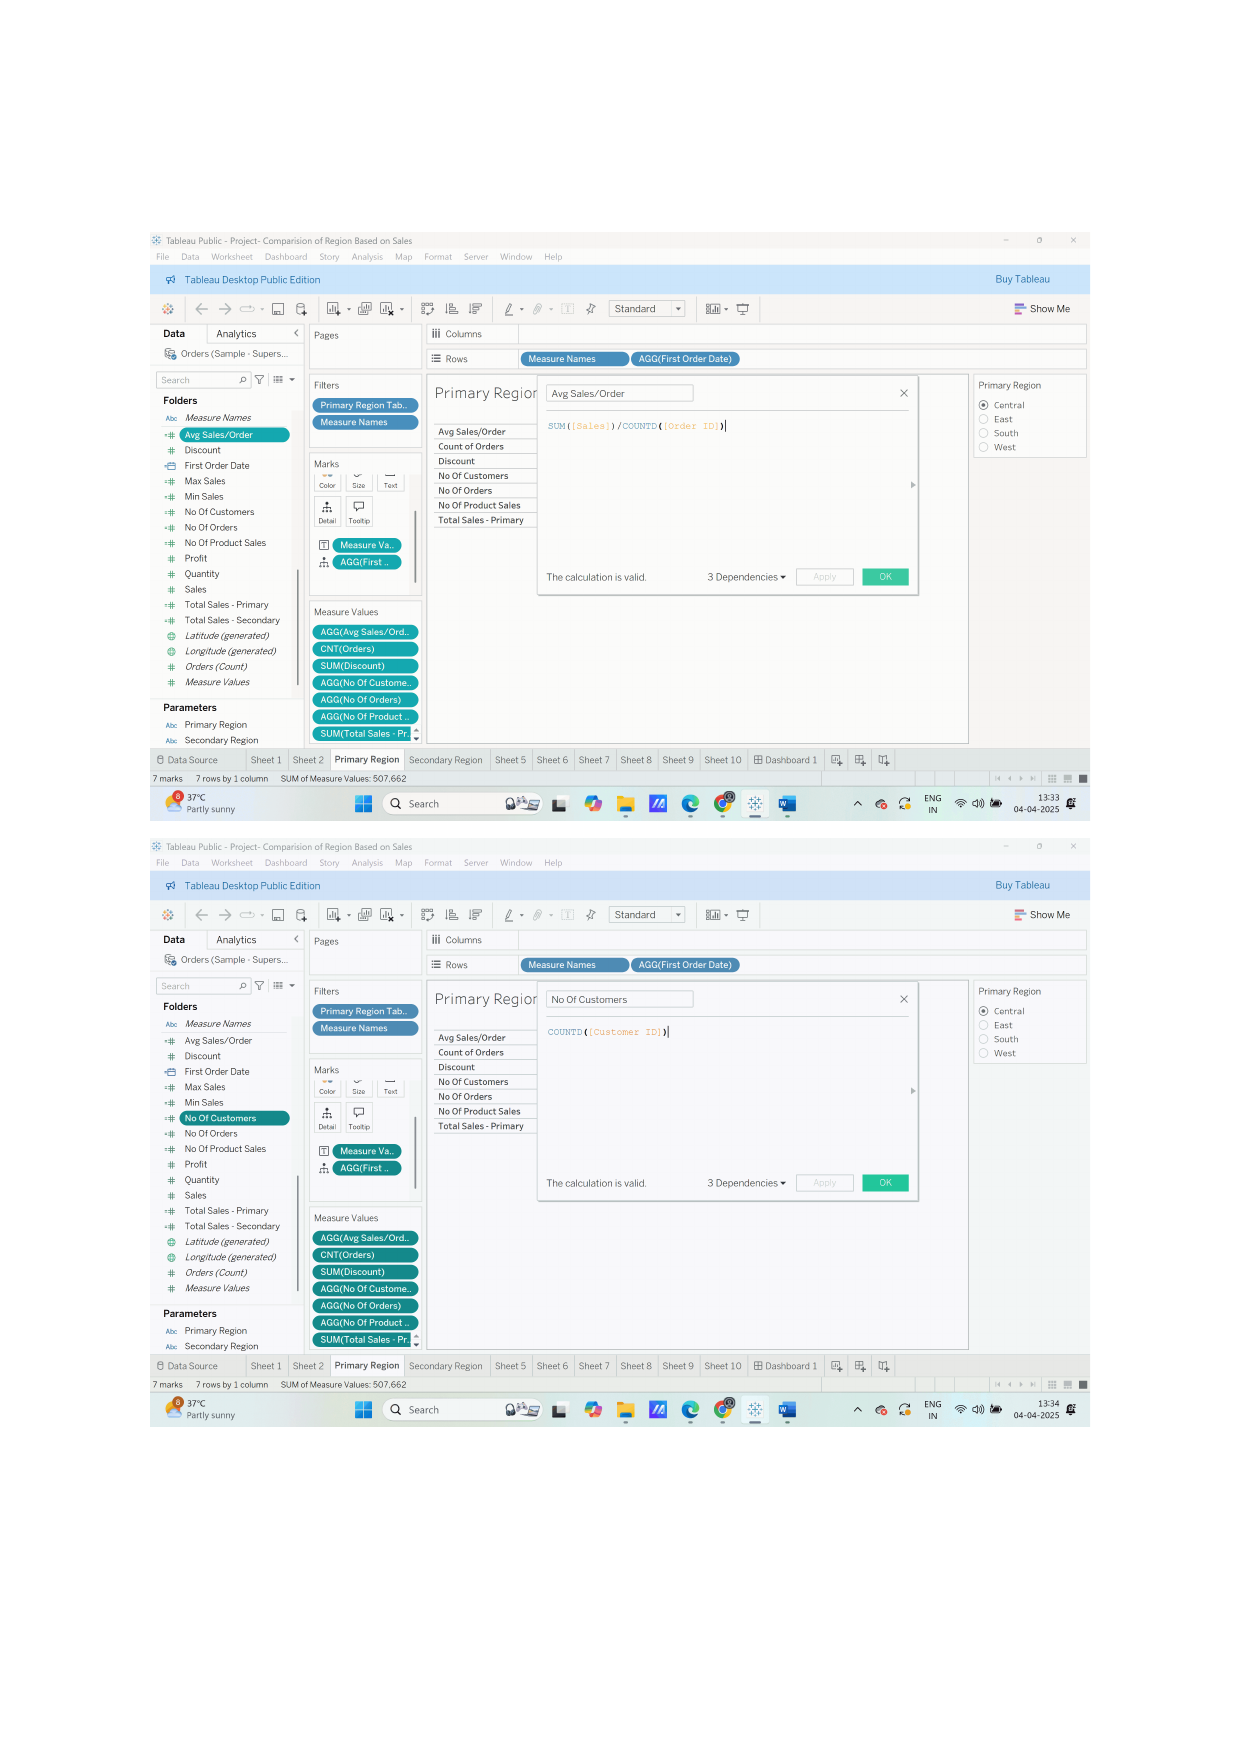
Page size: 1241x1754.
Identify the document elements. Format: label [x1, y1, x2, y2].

picture [150, 232, 1091, 821]
picture [150, 838, 1091, 1427]
